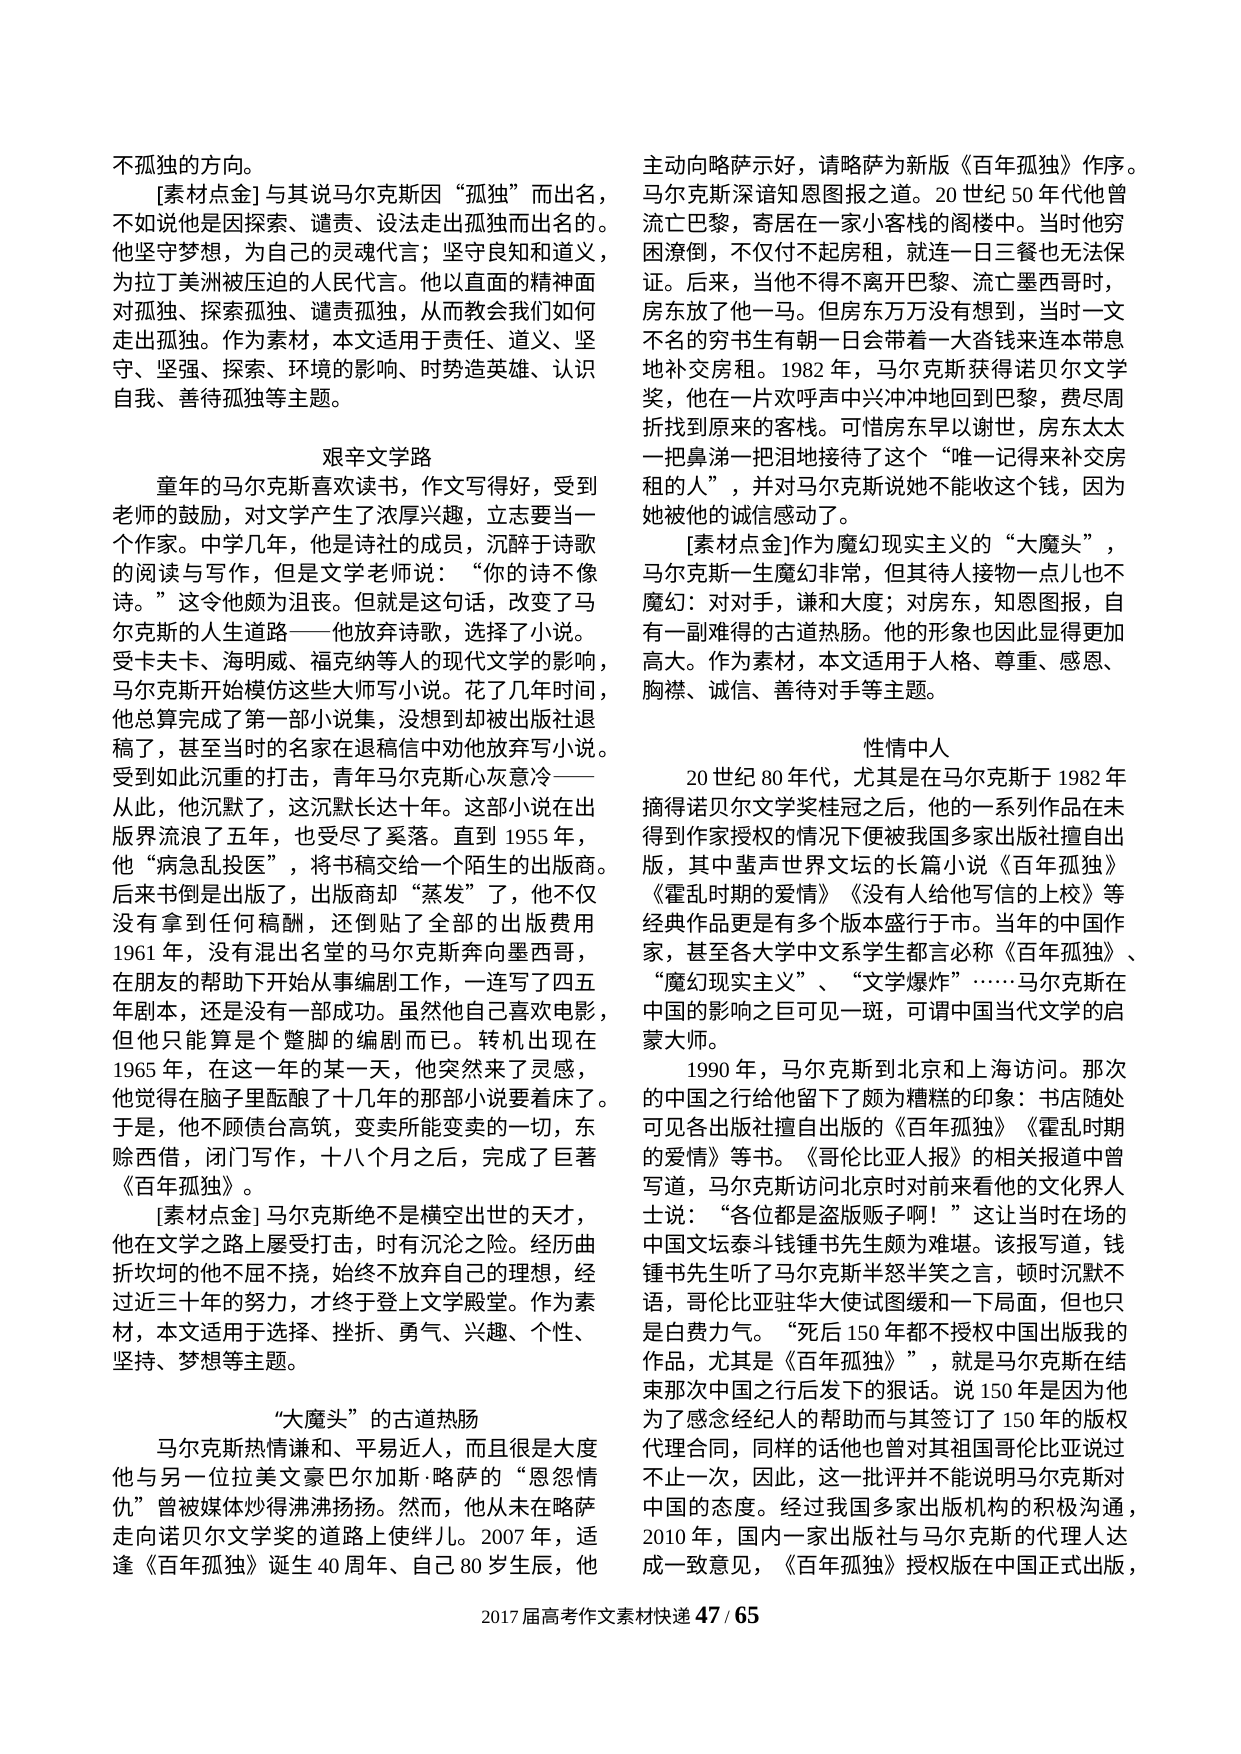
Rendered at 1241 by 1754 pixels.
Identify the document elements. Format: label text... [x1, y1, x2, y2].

text 20世纪80年代，尤其是在马尔克斯于1982年摘得诺贝尔文学奖桂冠之后，他的一系列作品在未得到作家授权的情况下便被我国多家出版社擅自出版，其中蜚声世界文坛的长篇小说《百年孤独》《霍乱时期的爱情》《没有人给他写信的上校》等经典作品更是有多个版本盛行于市。当年的中国作家，甚至各大学中文系学生都言必称《百年孤独》、“魔幻现实主义”、“文学爆炸”……马尔克斯在中国的影响之巨可见一斑，可谓中国当代文学的启蒙大师。 [642, 762, 1128, 1054]
text 性情中人 [642, 733, 1128, 762]
text [素材点金] 与其说马尔克斯因“孤独”而出名，不如说他是因探索、谴责、设法走出孤独而出名的。他坚守梦想，为自己的灵魂代言；坚守良知和道义，为拉丁美洲被压迫的人民代言。他以直面的精神面对孤独、探索孤独、谴责孤独，从而教会我们如何走出孤独。作为素材，本文适用于责任、道义、坚守、坚强、探索、环境的影响、时势造英雄、认识自我、善待孤独等主题。 [112, 179, 598, 412]
text [素材点金] 马尔克斯绝不是横空出世的天才，他在文学之路上屡受打击，时有沉沦之险。经历曲折坎坷的他不屈不挠，始终不放弃自己的理想，经过近三十年的努力，才终于登上文学殿堂。作为素材，本文适用于选择、挫折、勇气、兴趣、个性、坚持、梦想等主题。 [112, 1200, 598, 1375]
text 马尔克斯热情谦和、平易近人，而且很是大度。他与另一位拉美文豪巴尔加斯·略萨的“恩怨情仇”曾被媒体炒得沸沸扬扬。然而，他从未在略萨走向诺贝尔文学奖的道路上使绊儿。2007年，适逢《百年孤独》诞生40周年、自己80岁生辰，他主动向略萨示好，请略萨为新版《百年孤独》作序。马尔克斯深谙知恩图报之道。20世纪50年代他曾流亡巴黎，寄居在一家小客栈的阁楼中。当时他穷困潦倒，不仅付不起房租，就连一日三餐也无法保证。后来，当他不得不离开巴黎、流亡墨西哥时，房东放了他一马。但房东万万没有想到，当时一文不名的穷书生有朝一日会带着一大沓钱来连本带息地补交房租。1982年，马尔克斯获得诺贝尔文学奖，他在一片欢呼声中兴冲冲地回到巴黎，费尽周折找到原来的客栈。可惜房东早以谢世，房东太太一把鼻涕一把泪地接待了这个“唯一记得来补交房租的人”，并对马尔克斯说她不能收这个钱，因为她被他的诚信感动了。 [112, 1433, 598, 1579]
text 艰辛文学路 [112, 442, 598, 471]
text [素材点金]作为魔幻现实主义的“大魔头”，马尔克斯一生魔幻非常，但其待人接物一点儿也不魔幻：对对手，谦和大度；对房东，知恩图报，自有一副难得的古道热肠。他的形象也因此显得更加高大。作为素材，本文适用于人格、尊重、感恩、胸襟、诚信、善待对手等主题。 [642, 529, 1128, 704]
text 马尔克斯热情谦和、平易近人，而且很是大度。他与另一位拉美文豪巴尔加斯·略萨的“恩怨情仇”曾被媒体炒得沸沸扬扬。然而，他从未在略萨走向诺贝尔文学奖的道路上使绊儿。2007年，适逢《百年孤独》诞生40周年、自己80岁生辰，他主动向略萨示好，请略萨为新版《百年孤独》作序。马尔克斯深谙知恩图报之道。20世纪50年代他曾流亡巴黎，寄居在一家小客栈的阁楼中。当时他穷困潦倒，不仅付不起房租，就连一日三餐也无法保证。后来，当他不得不离开巴黎、流亡墨西哥时，房东放了他一马。但房东万万没有想到，当时一文不名的穷书生有朝一日会带着一大沓钱来连本带息地补交房租。1982年，马尔克斯获得诺贝尔文学奖，他在一片欢呼声中兴冲冲地回到巴黎，费尽周折找到原来的客栈。可惜房东早以谢世，房东太太一把鼻涕一把泪地接待了这个“唯一记得来补交房租的人”，并对马尔克斯说她不能收这个钱，因为她被他的诚信感动了。 [642, 150, 1128, 529]
text “大魔头”的古道热肠 [112, 1404, 598, 1433]
text 童年的马尔克斯喜欢读书，作文写得好，受到老师的鼓励，对文学产生了浓厚兴趣，立志要当一个作家。中学几年，他是诗社的成员，沉醉于诗歌的阅读与写作，但是文学老师说：“你的诗不像诗。”这令他颇为沮丧。但就是这句话，改变了马尔克斯的人生道路——他放弃诗歌，选择了小说。受卡夫卡、海明威、福克纳等人的现代文学的影响，马尔克斯开始模仿这些大师写小说。花了几年时间，他总算完成了第一部小说集，没想到却被出版社退稿了，甚至当时的名家在退稿信中劝他放弃写小说。受到如此沉重的打击，青年马尔克斯心灰意冷——从此，他沉默了，这沉默长达十年。这部小说在出版界流浪了五年，也受尽了奚落。直到1955年，他“病急乱投医”，将书稿交给一个陌生的出版商。后来书倒是出版了，出版商却“蒸发”了，他不仅没有拿到任何稿酬，还倒贴了全部的出版费用。1961年，没有混出名堂的马尔克斯奔向墨西哥，在朋友的帮助下开始从事编剧工作，一连写了四五年剧本，还是没有一部成功。虽然他自己喜欢电影，但他只能算是个蹩脚的编剧而已。转机出现在1965年，在这一年的某一天，他突然来了灵感，他觉得在脑子里酝酿了十几年的那部小说要着床了。于是，他不顾债台高筑，变卖所能变卖的一切，东赊西借，闭门写作，十八个月之后，完成了巨著《百年孤独》。 [112, 471, 598, 1200]
